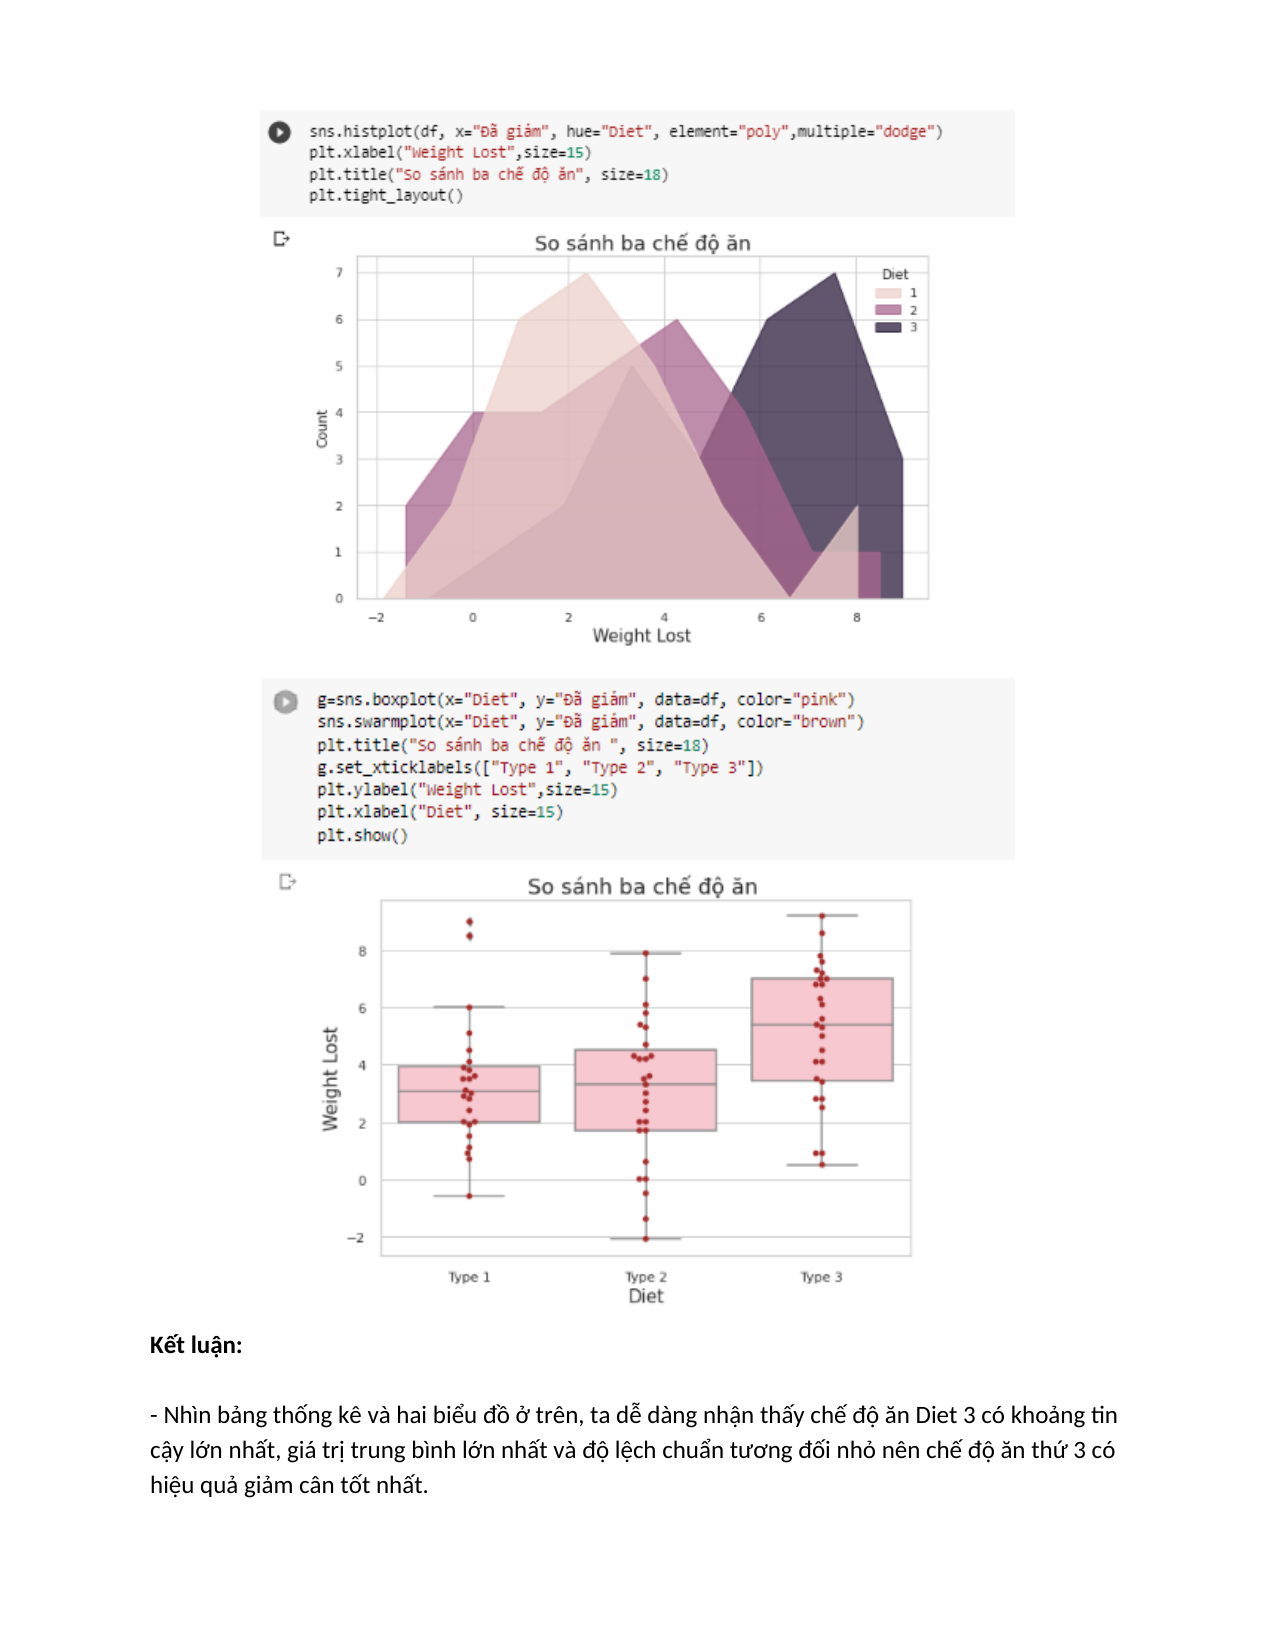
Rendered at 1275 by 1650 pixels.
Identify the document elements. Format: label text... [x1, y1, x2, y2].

picture [259, 103, 1016, 674]
text - Nhìn bảng thống kê và hai biểu đồ ở trên, ta dễ dàng nhận thấy chế độ ăn Diet 3 có khoảng tin cậy lớn nhất, giá trị trung bình lớn nhất và độ lệch chuẩn tương đối nhỏ nên chế độ ăn thứ 3 có hiệu quả giảm cân tốt nhất. [150, 1399, 1125, 1499]
picture [259, 678, 1016, 1325]
text Kết luận: [150, 1329, 1125, 1359]
